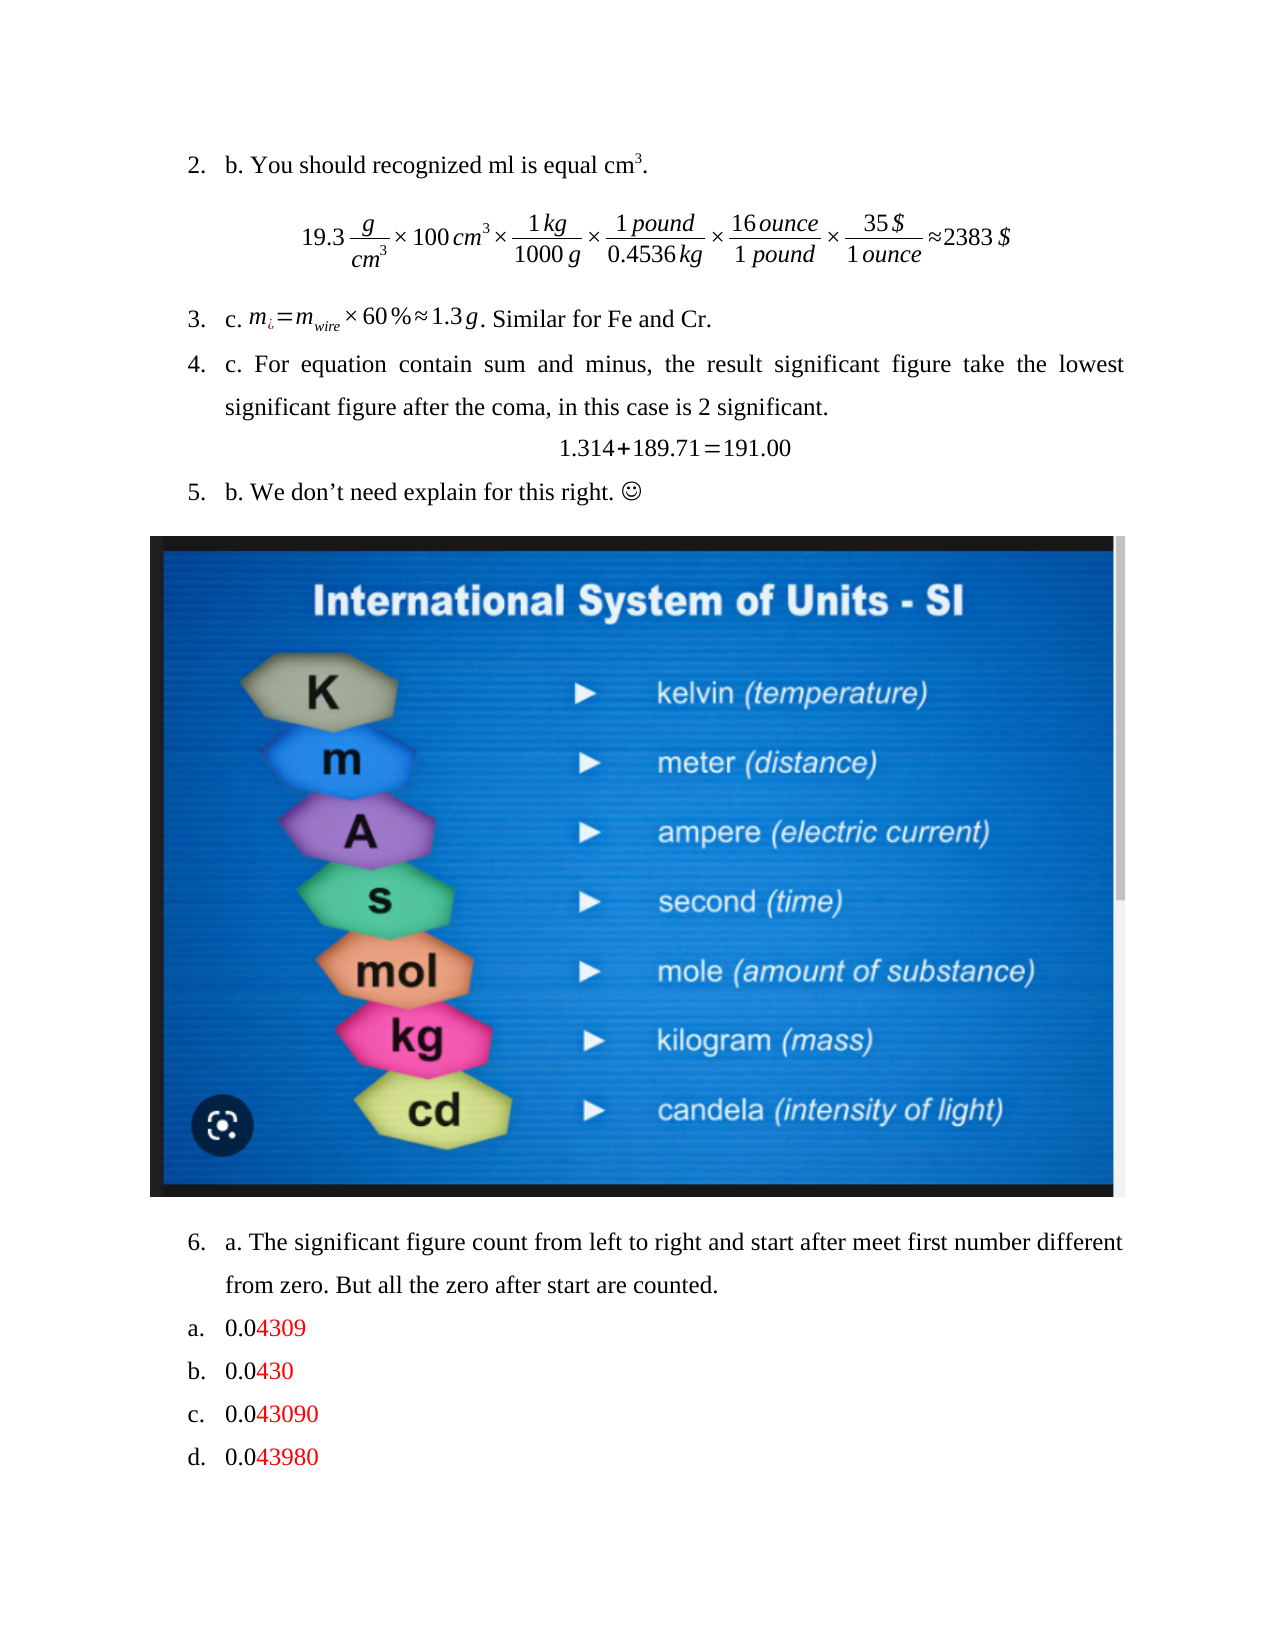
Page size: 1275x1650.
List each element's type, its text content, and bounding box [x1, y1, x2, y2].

list 0.043980 [187, 1442, 1125, 1471]
list b. You should recognized ml is equal cm3. [187, 150, 1125, 179]
list a. The significant figure count from left to right and start after meet first number different from zero. But all the zero after start are counted. [187, 1227, 1125, 1299]
list 0.04309 [187, 1313, 1125, 1342]
list c. . Similar for Fe and Cr. [187, 303, 1125, 334]
list b. We don’t need explain for this right. [187, 477, 1125, 506]
list 0.0430 [187, 1356, 1125, 1385]
list 0.043090 [187, 1399, 1125, 1428]
list c. For equation contain sum and minus, the result significant figure take the lowest significant figure after the coma, in this case is 2 significant. [187, 349, 1125, 421]
picture [150, 536, 1125, 1197]
